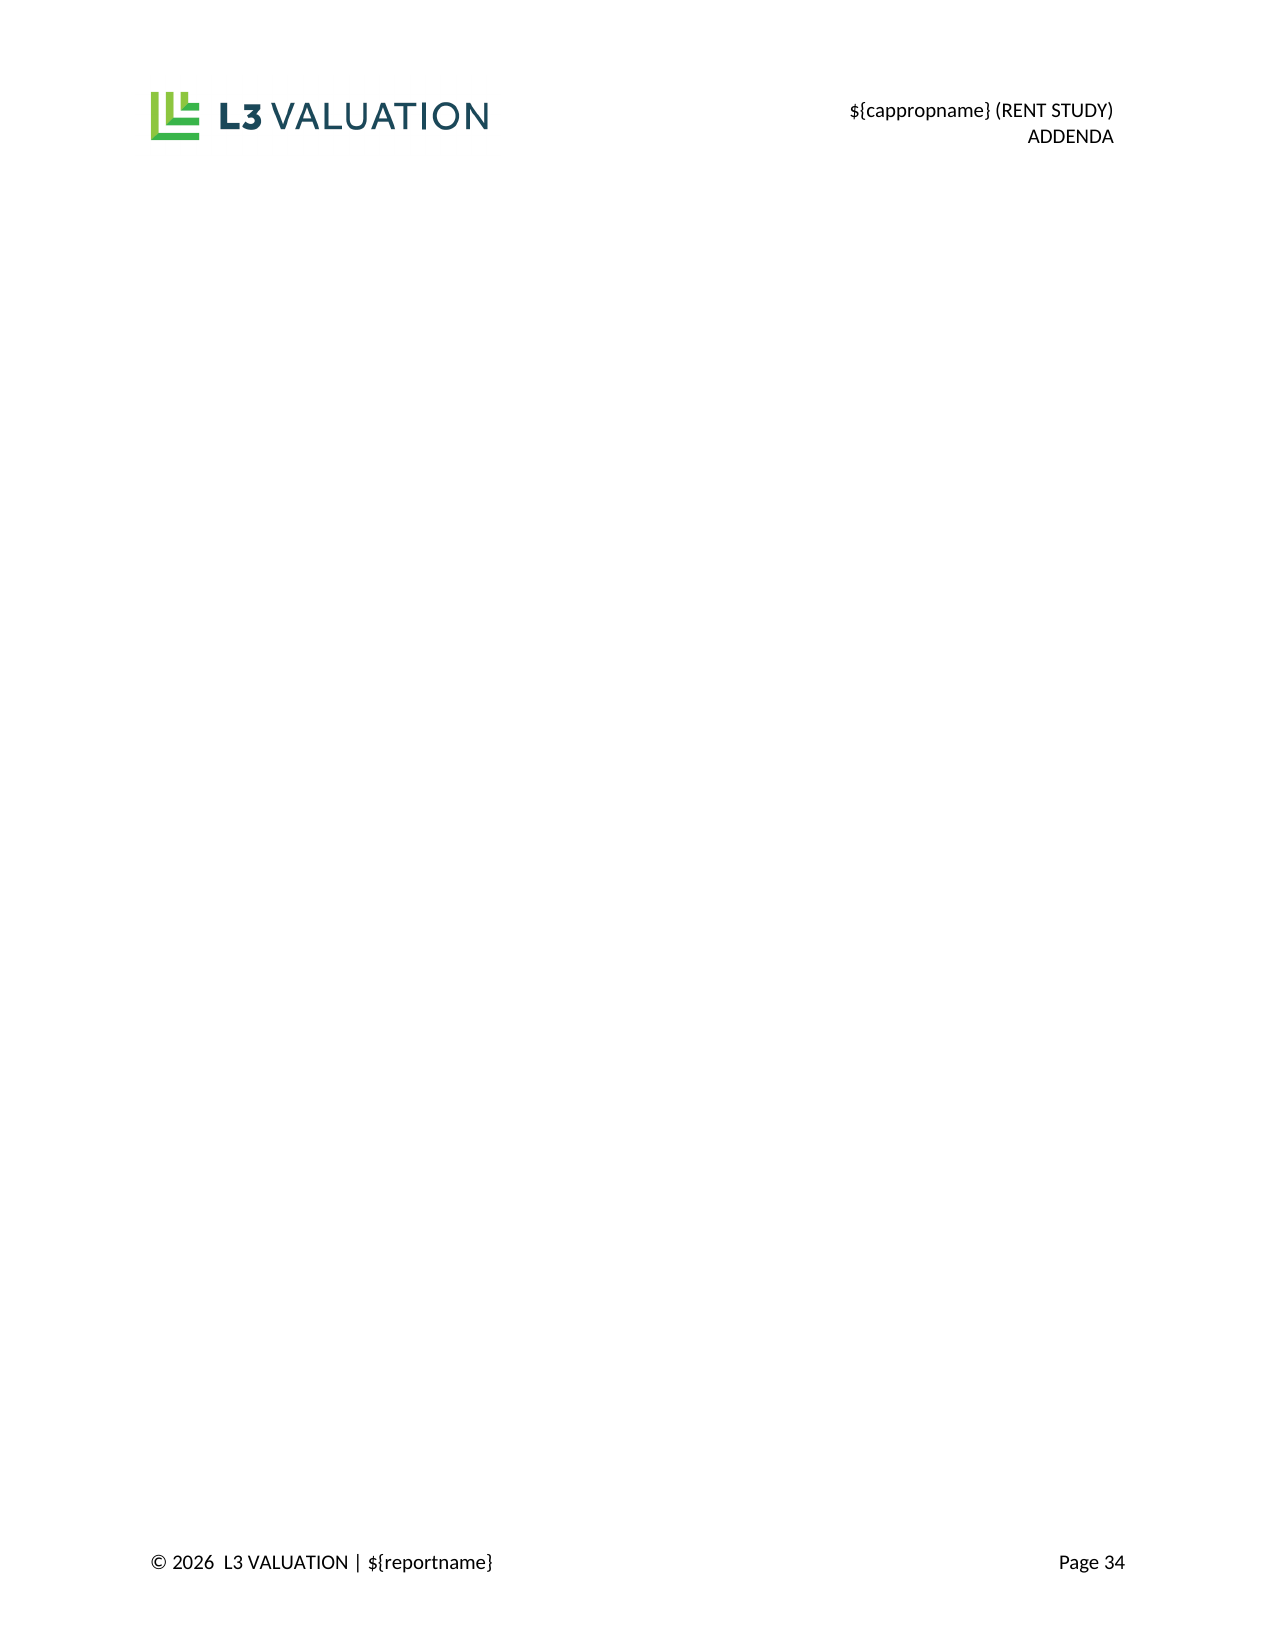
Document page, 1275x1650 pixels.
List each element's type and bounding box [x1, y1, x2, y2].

picture [135, 75, 502, 156]
